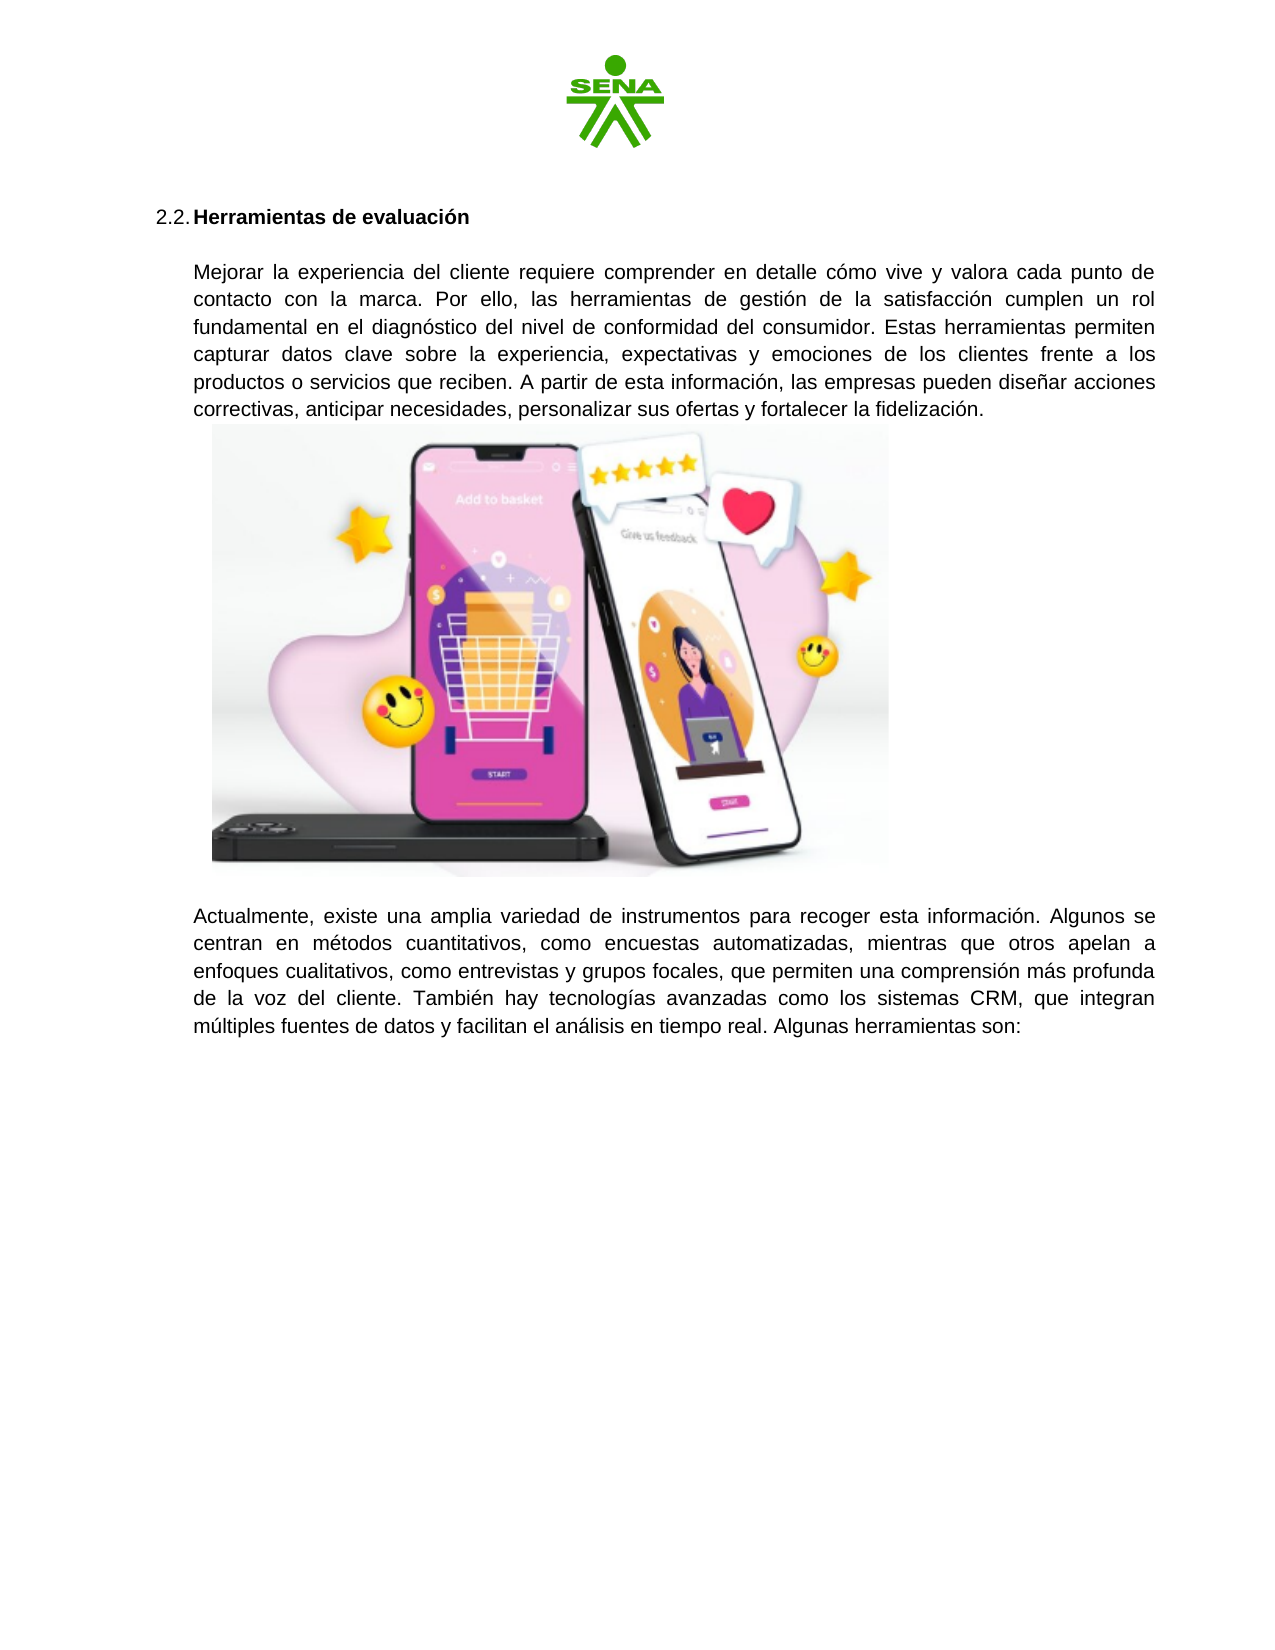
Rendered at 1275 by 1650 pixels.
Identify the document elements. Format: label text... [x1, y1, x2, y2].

list Herramientas de evaluación [156, 205, 1157, 229]
text Mejorar la experiencia del cliente requiere comprender en detalle cómo vive y valora cada punto de contacto con la marca. Por ello, las herramientas de gestión de la satisfacción cumplen un rol fundamental en el diagnóstico del nivel de conformidad del consumidor. Estas herramientas permiten capturar datos clave sobre la experiencia, expectativas y emociones de los clientes frente a los productos o servicios que reciben. A partir de esta información, las empresas pueden diseñar acciones correctivas, anticipar necesidades, personalizar sus ofertas y fortalecer la fidelización. [193, 260, 1157, 421]
picture [566, 55, 664, 148]
text Actualmente, existe una amplia variedad de instrumentos para recoger esta información. Algunos se centran en métodos cuantitativos, como encuestas automatizadas, mientras que otros apelan a enfoques cualitativos, como entrevistas y grupos focales, que permiten una comprensión más profunda de la voz del cliente. También hay tecnologías avanzadas como los sistemas CRM, que integran múltiples fuentes de datos y facilitan el análisis en tiempo real. Algunas herramientas son: [193, 904, 1157, 1038]
